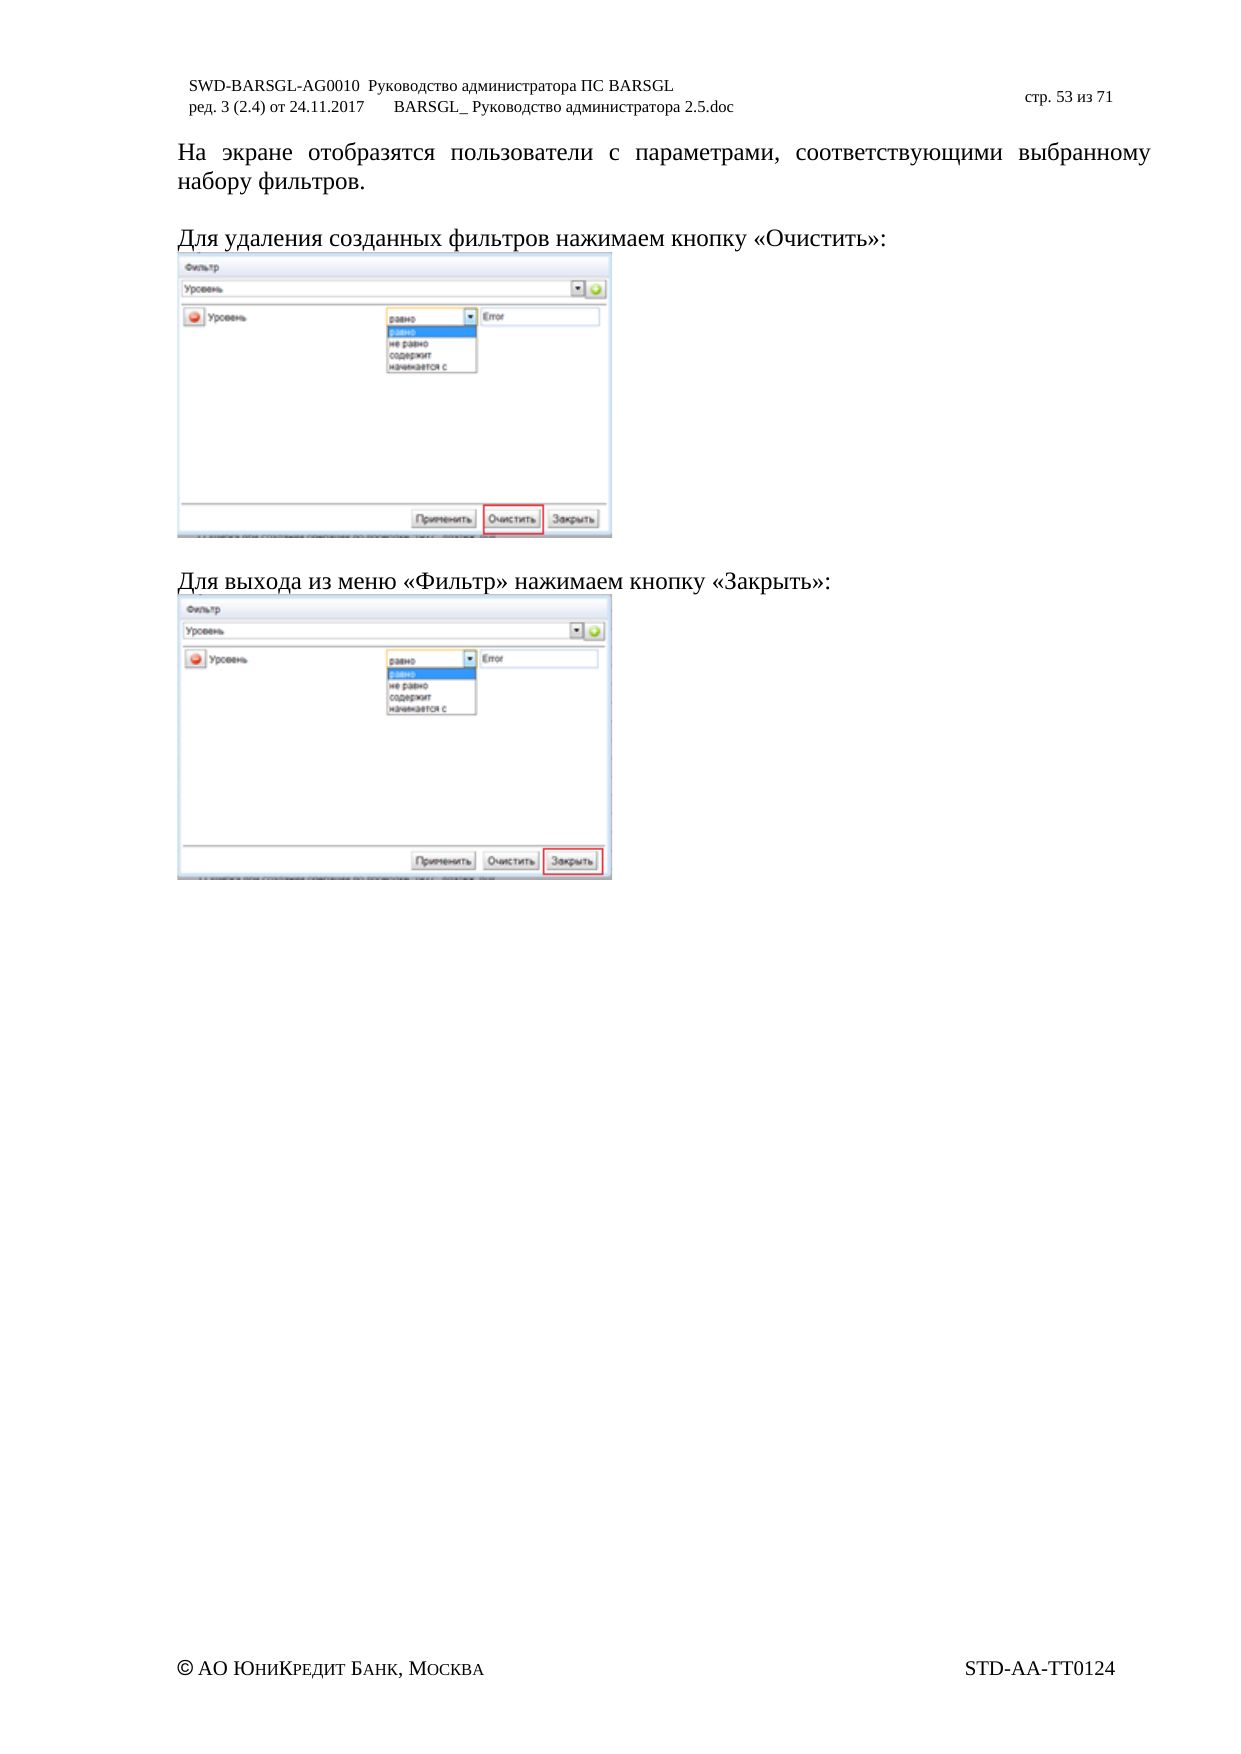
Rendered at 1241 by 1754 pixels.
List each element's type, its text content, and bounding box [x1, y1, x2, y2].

text Для удаления созданных фильтров нажимаем кнопку «Очистить»: [177, 223, 1152, 252]
picture [177, 594, 613, 880]
picture [177, 252, 613, 538]
text На экране отобразятся пользователи с параметрами, соответствующими выбранному набору фильтров. [177, 137, 1152, 195]
text Для выхода из меню «Фильтр» нажимаем кнопку «Закрыть»: [177, 566, 1152, 595]
